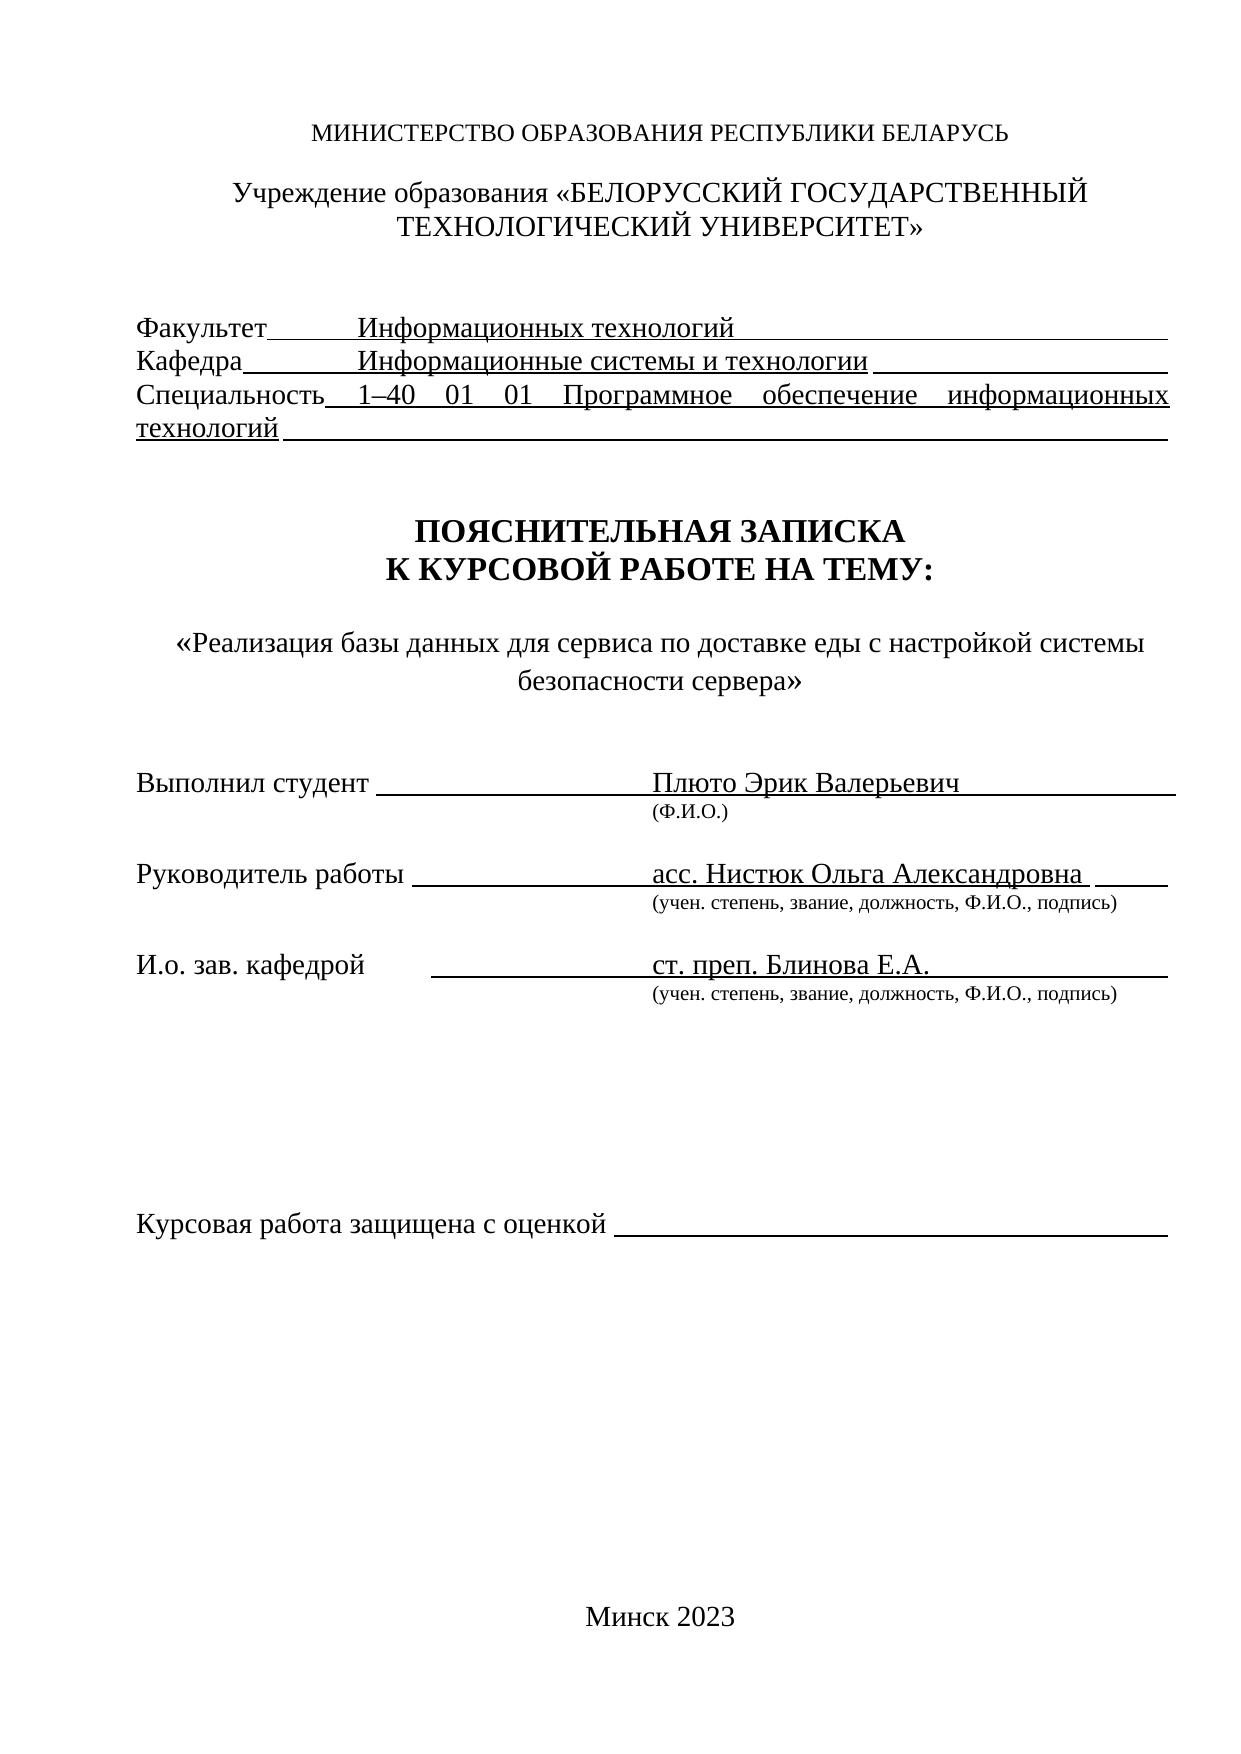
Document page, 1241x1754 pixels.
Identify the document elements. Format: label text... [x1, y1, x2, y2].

text «Реализация базы данных для сервиса по доставке еды с настройкой системы безопасности сервера» [136, 621, 1184, 698]
text Факультет Информационных технологий [136, 310, 1240, 343]
text К КУРСОВОЙ РАБОТЕ НА ТЕМУ: [136, 549, 1184, 588]
text И.о. зав. кафедрой ст. преп. Блинова Е.А. [136, 947, 1184, 981]
text (Ф.И.О.) [136, 798, 1184, 823]
text (учен. степень, звание, должность, Ф.И.О., подпись) [136, 890, 1184, 914]
text Руководитель работы асс. Нистюк Ольга Александровна [136, 856, 1184, 890]
text Минск 2023 [136, 1599, 1184, 1633]
text Специальность 1–40 01 01 Программное обеспечение информационных технологий [136, 377, 1169, 444]
text МИНИСТЕРСТВО ОБРАЗОВАНИЯ РЕСПУБЛИКИ БЕЛАРУСЬ [136, 118, 1184, 147]
text Выполнил студент Плюто Эрик Валерьевич [136, 765, 1184, 798]
text (учен. степень, звание, должность, Ф.И.О., подпись) [136, 981, 1184, 1005]
text Курсовая работа защищена с оценкой [136, 1206, 1184, 1240]
text ПОЯСНИТЕЛЬНАЯ ЗАПИСКА [136, 511, 1184, 549]
text ТЕХНОЛОГИЧЕСКИЙ УНИВЕРСИТЕТ» [136, 209, 1184, 243]
text Учреждение образования «БЕЛОРУССКИЙ ГОСУДАРСТВЕННЫЙ [136, 176, 1184, 209]
text Кафедра Информационные системы и технологии [136, 343, 1181, 377]
